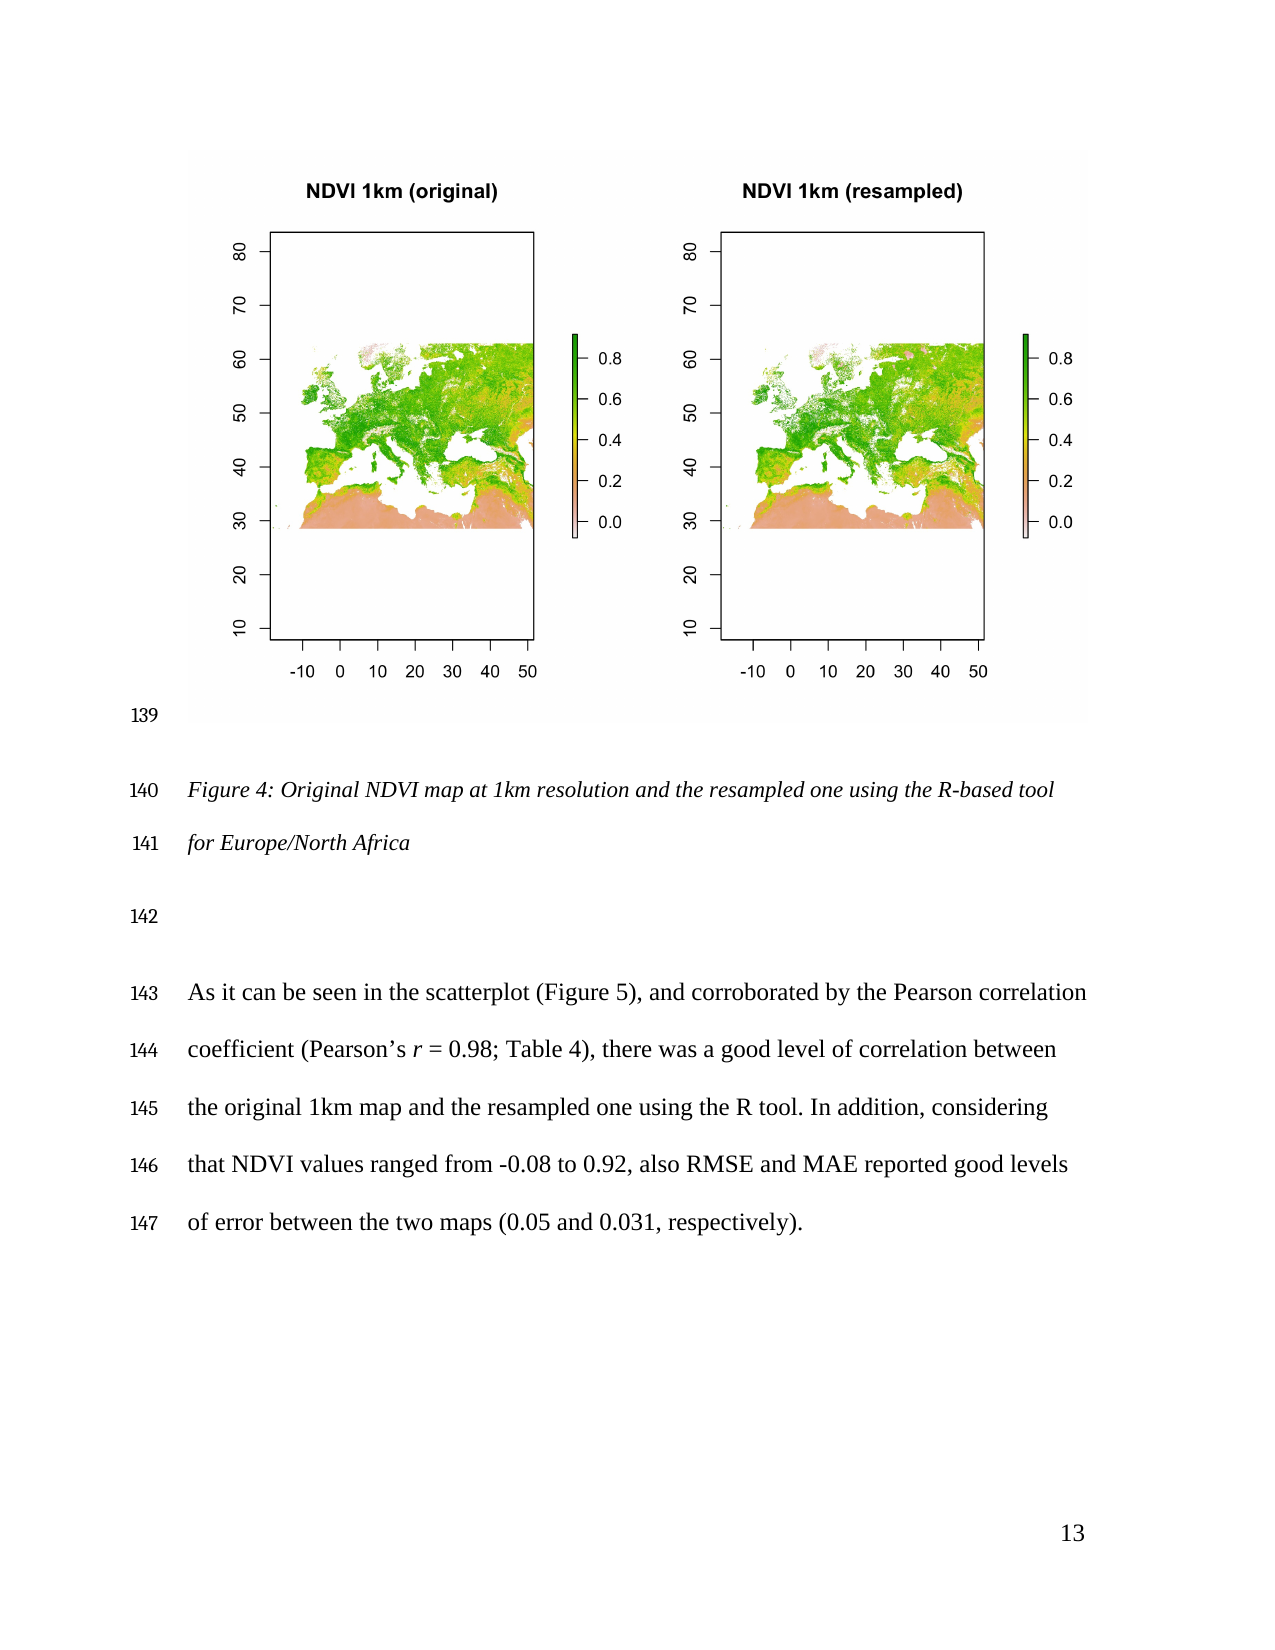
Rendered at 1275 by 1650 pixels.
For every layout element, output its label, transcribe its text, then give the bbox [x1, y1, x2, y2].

text As it can be seen in the scatterplot (Figure 5), and corroborated by the Pearson correlation coefficient (Pearson’s r = 0.98; Table 4), there was a good level of correlation between the original 1km map and the resampled one using the R tool. In addition, considering that NDVI values ranged from -0.08 to 0.92, also RMSE and MAE reported good levels of error between the two maps (0.05 and 0.031, respectively). [187, 977, 1087, 1236]
picture [187, 150, 1088, 723]
text Figure 4: Original NDVI map at 1km resolution and the resampled one using the R-based tool for Europe/North Africa [187, 776, 1087, 856]
